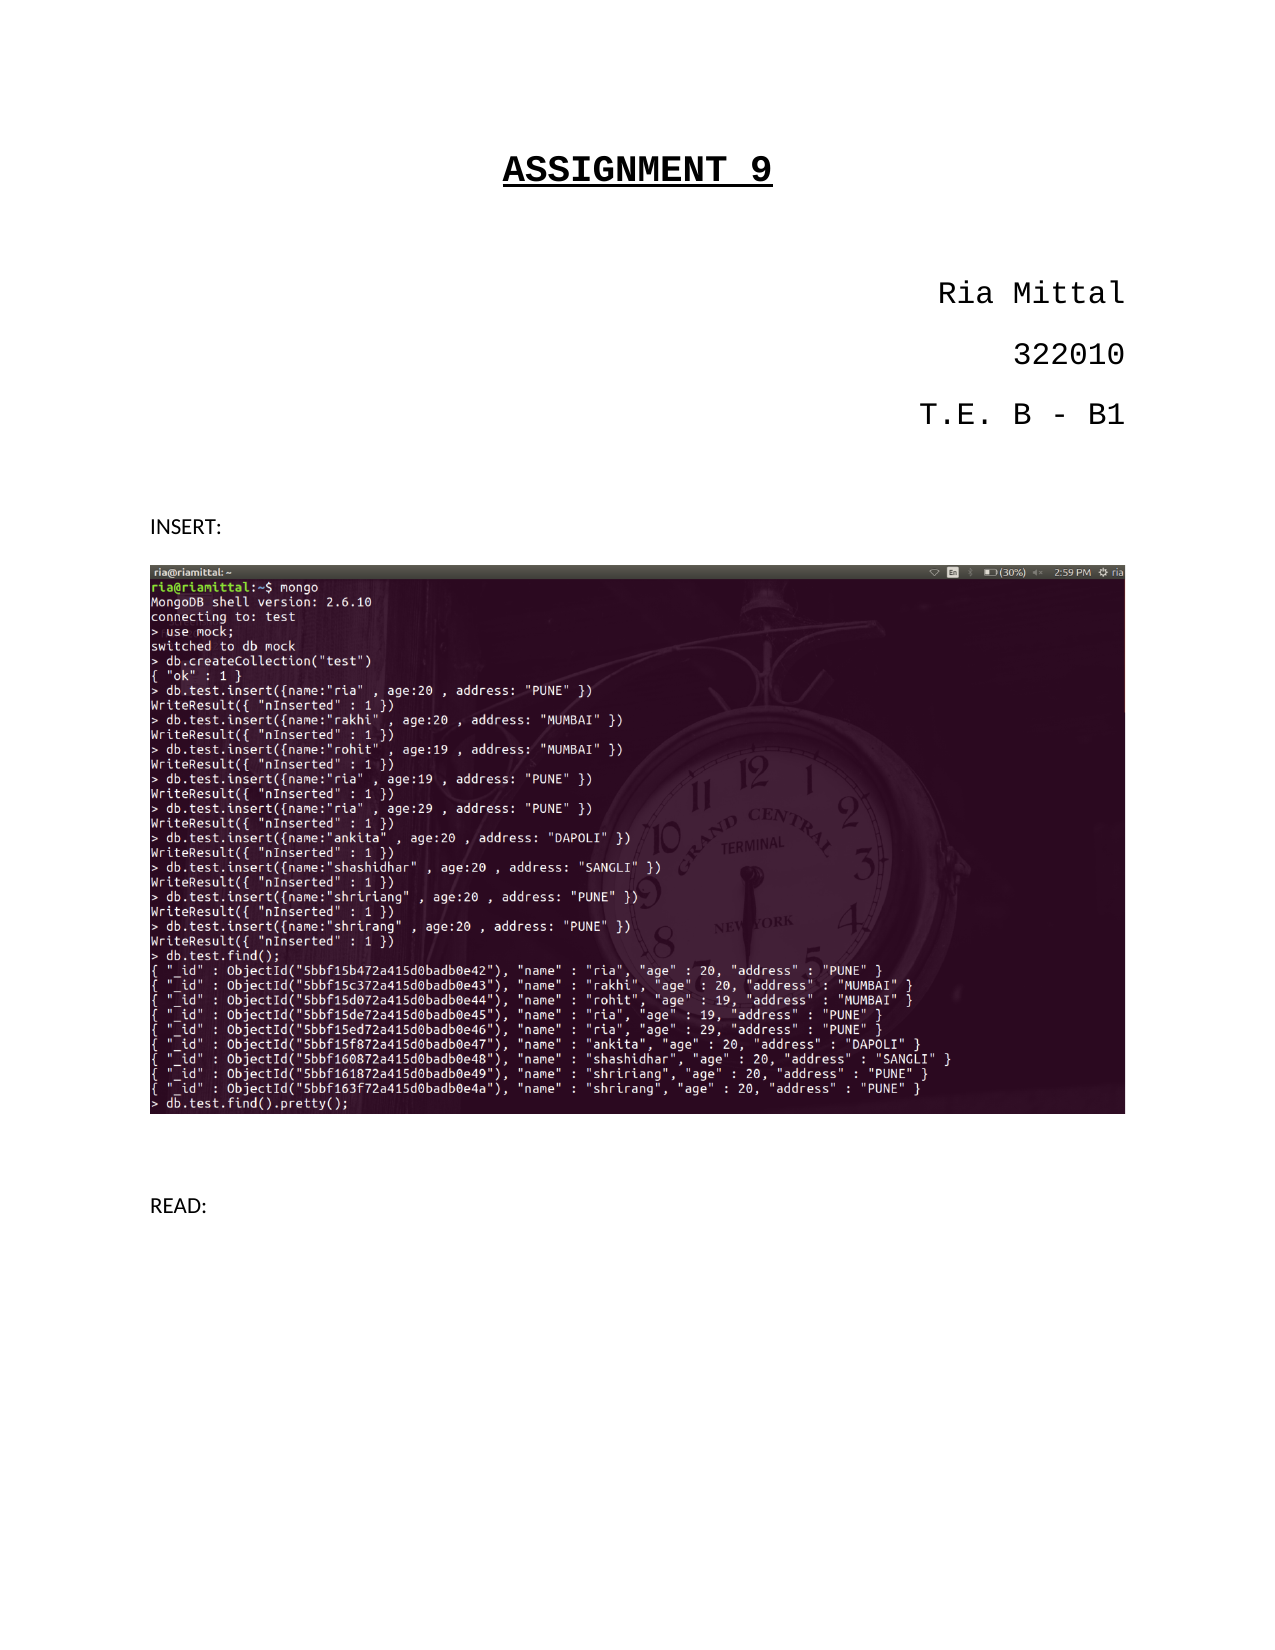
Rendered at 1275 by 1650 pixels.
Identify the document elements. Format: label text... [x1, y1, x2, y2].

text T.E. B - B1 [150, 399, 1125, 434]
text 322010 [150, 338, 1125, 374]
picture [150, 565, 1125, 1114]
text Ria Mittal [150, 278, 1125, 313]
text INSERT: [150, 512, 1125, 540]
text ASSIGNMENT 9 [150, 150, 1125, 192]
text READ: [150, 1192, 1125, 1220]
